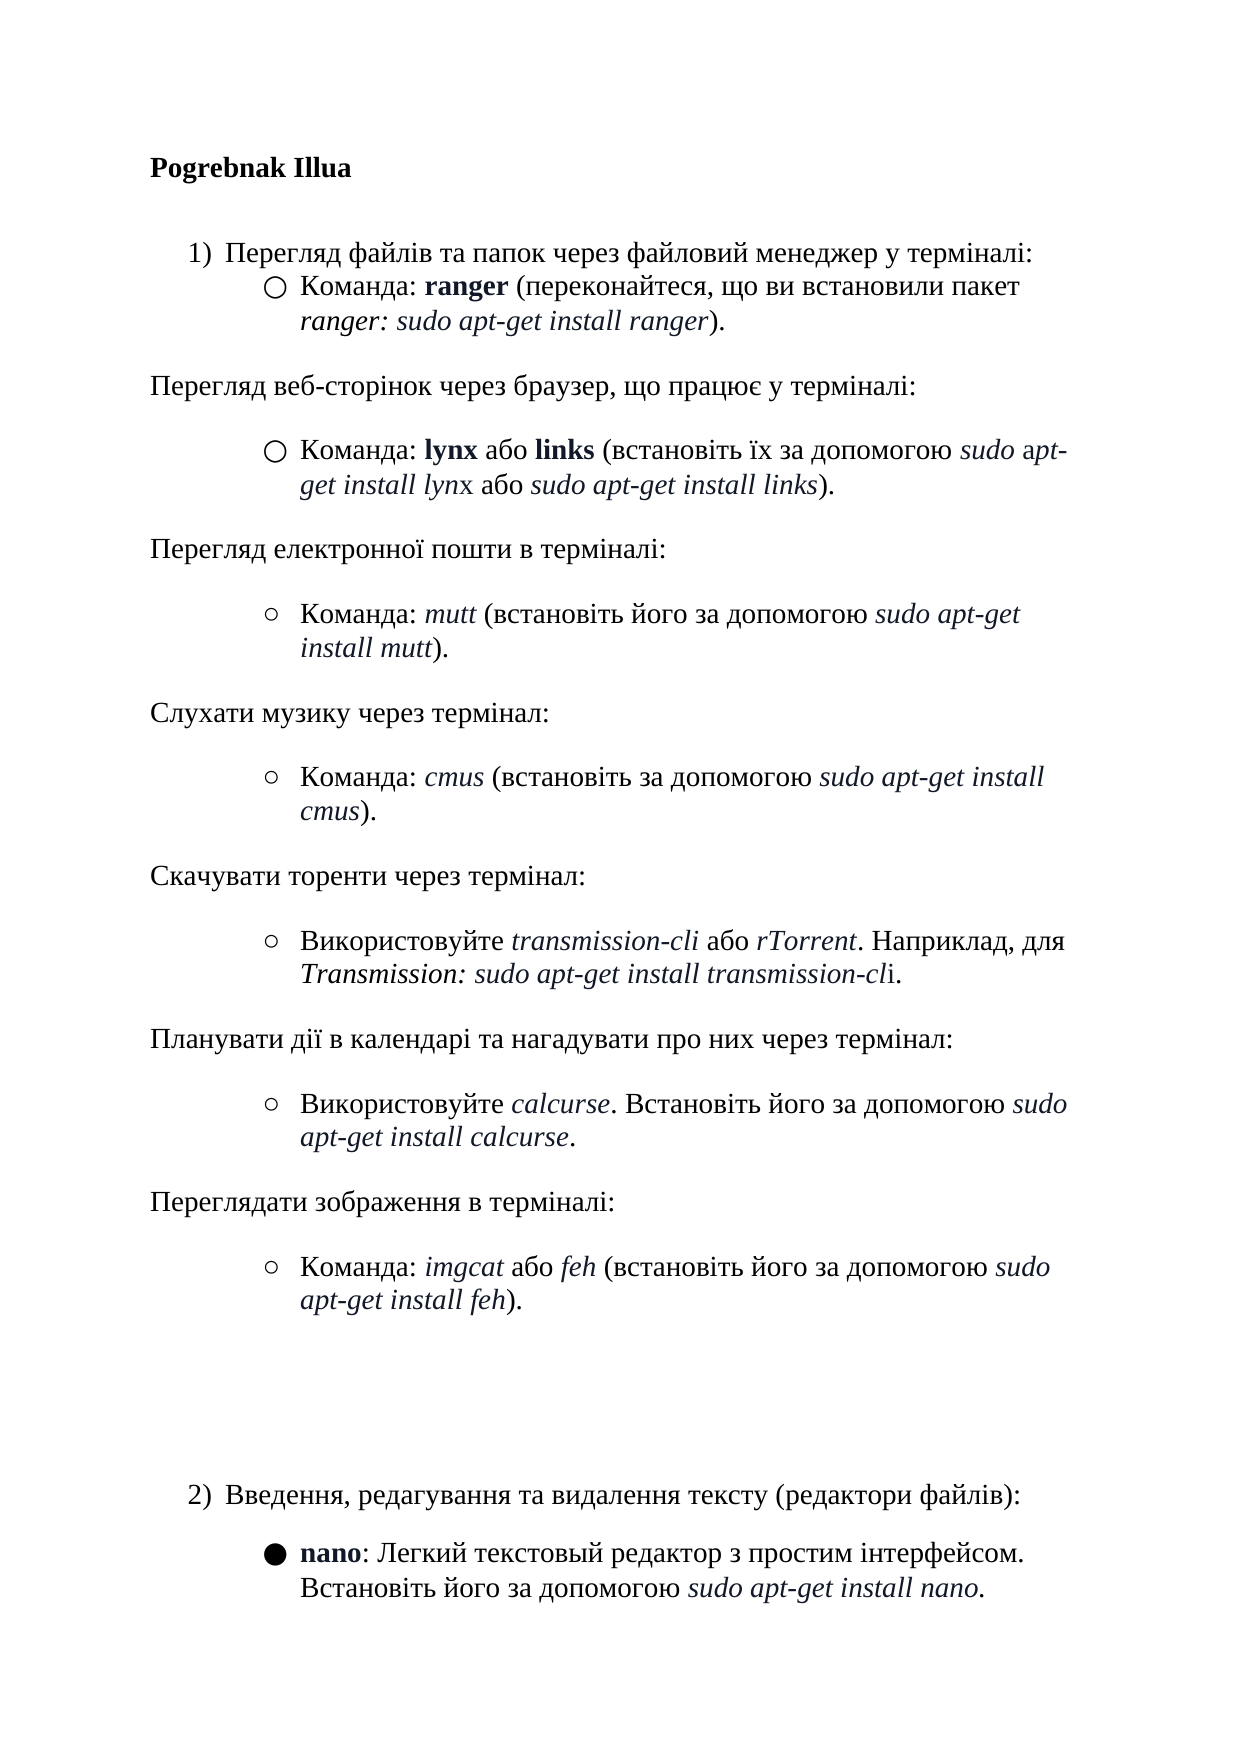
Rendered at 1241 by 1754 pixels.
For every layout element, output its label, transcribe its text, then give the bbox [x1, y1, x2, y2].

list Команда: mutt (встановіть його за допомогою sudo apt-get install mutt). [262, 596, 1090, 663]
list nano: Легкий текстовый редактор з простим інтерфейсом. Встановіть його за допомогою sudo apt-get install nano. [262, 1535, 1090, 1603]
text Слухати музику через термінал: [150, 695, 1090, 728]
list Команда: cmus (встановіть за допомогою sudo apt-get install cmus). [262, 759, 1090, 827]
list Використовуйте transmission-cli або rTorrent. Наприклад, для Transmission: sudo apt-get install transmission-cli. [262, 923, 1090, 990]
text Переглядати зображення в терміналі: [150, 1184, 1090, 1218]
list Використовуйте calcurse. Встановіть його за допомогою sudo apt-get install calcurse. [262, 1086, 1090, 1153]
text Перегляд електронної пошти в терміналі: [150, 532, 1090, 565]
list Команда: ranger (переконайтеся, що ви встановили пакет ranger: sudo apt-get install ranger). [262, 268, 1090, 336]
text Планувати дії в календарі та нагадувати про них через термінал: [150, 1021, 1090, 1054]
list Введення, редагування та видалення тексту (редактори файлів): [187, 1477, 1090, 1510]
list Перегляд файлів та папок через файловий менеджер у терміналі: [187, 235, 1090, 268]
text Перегляд веб-сторінок через браузер, що працює у терміналі: [150, 368, 1090, 401]
list Команда: lynx або links (встановіть їх за допомогою sudo apt-get install lynx або sudo apt-get install links). [262, 432, 1090, 500]
list Команда: imgcat або feh (встановіть його за допомогою sudo apt-get install feh). [262, 1249, 1090, 1316]
text Скачувати торенти через термінал: [150, 858, 1090, 891]
subtitle Pogrebnak Illua [150, 150, 1090, 183]
